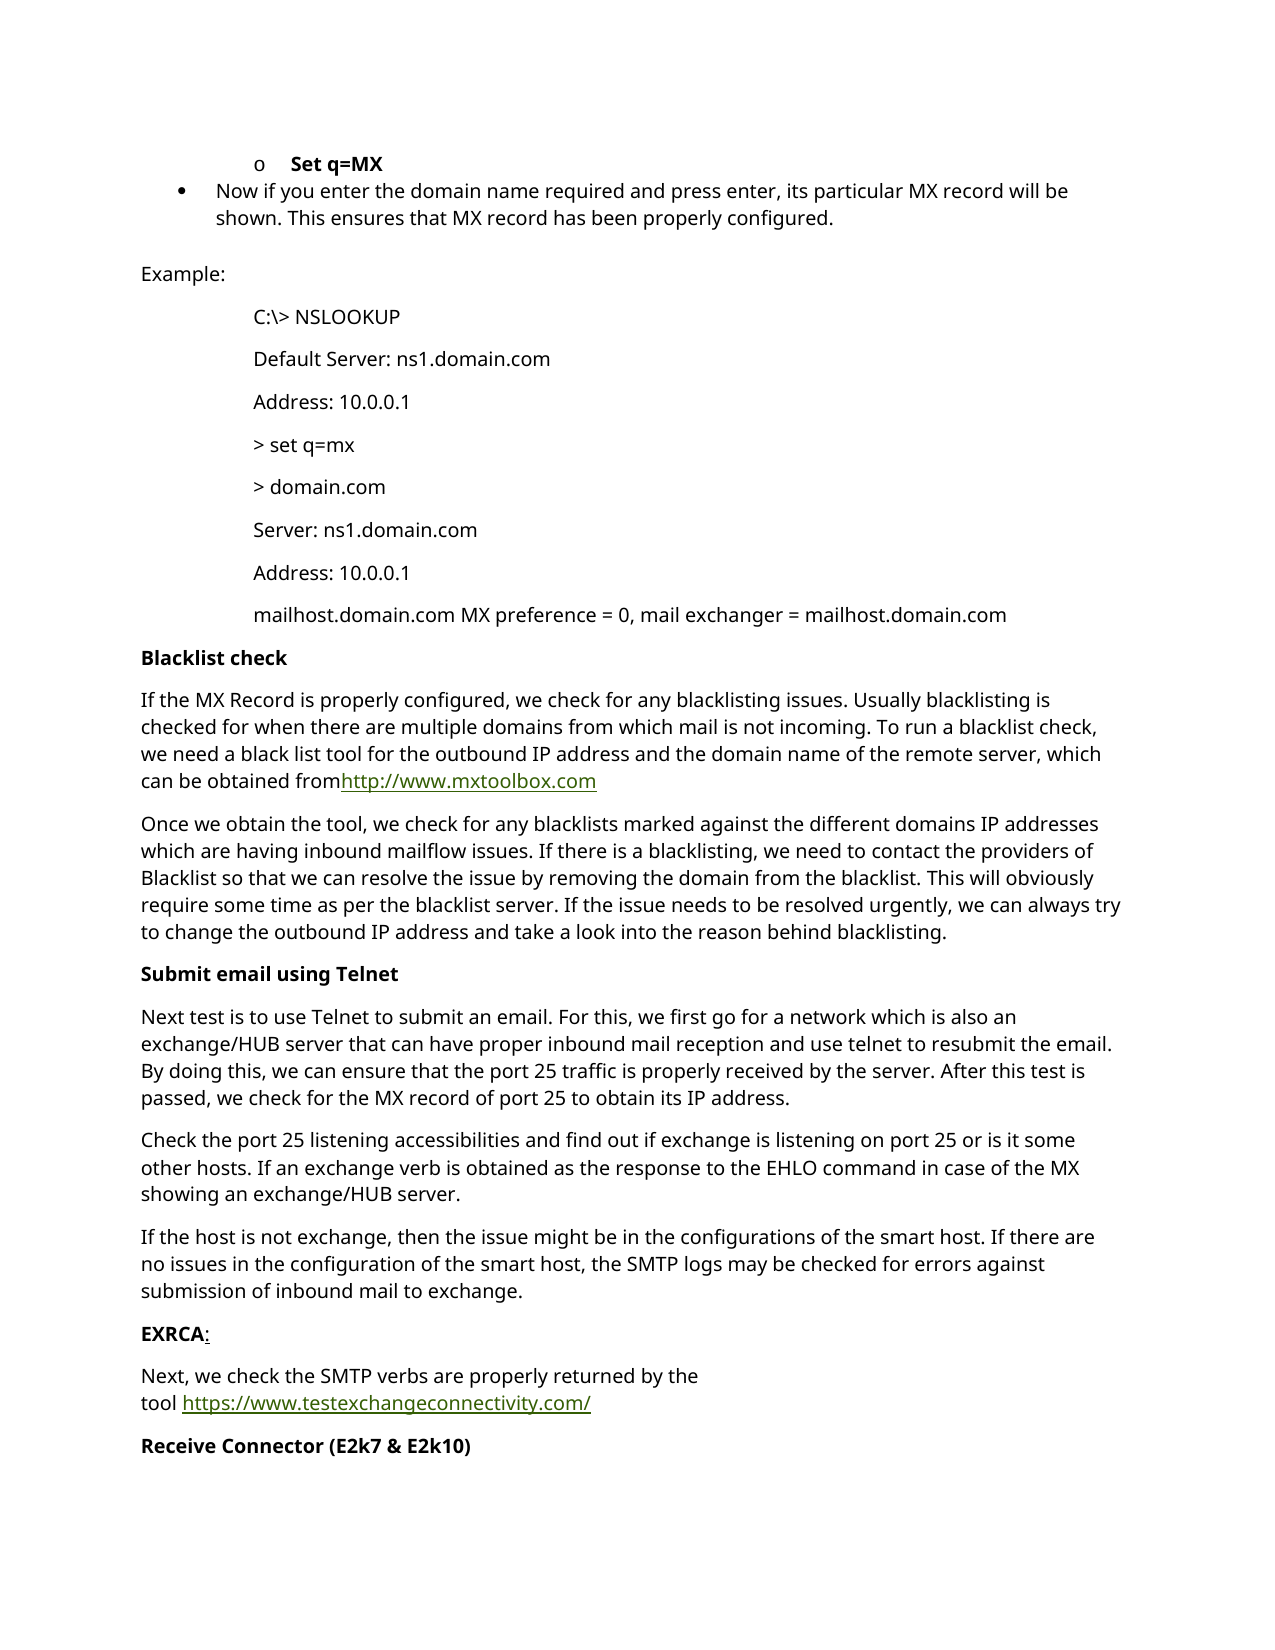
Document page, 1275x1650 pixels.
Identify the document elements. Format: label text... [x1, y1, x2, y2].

text > domain.com [253, 473, 1125, 501]
text Blacklist check [141, 644, 1125, 671]
text EXRCA: [141, 1320, 1125, 1347]
text Default Server: ns1.domain.com [253, 346, 1125, 373]
text Receive Connector (E2k7 & E2k10) [141, 1432, 1125, 1459]
text Check the port 25 listening accessibilities and find out if exchange is listening on port 25 or is it some other hosts. If an exchange verb is obtained as the response to the EHLO command in case of the MX showing an exchange/HUB server. [141, 1127, 1125, 1208]
text Server: ns1.domain.com [253, 516, 1125, 543]
text Once we obtain the tool, we check for any blacklists marked against the different domains IP addresses which are having inbound mailflow issues. If there is a blacklisting, we need to contact the providers of Blacklist so that we can resolve the issue by removing the domain from the blacklist. This will obviously require some time as per the blacklist server. If the issue needs to be resolved urgently, we can always try to change the outbound IP address and take a look into the reason behind blacklisting. [141, 810, 1125, 945]
text > set q=mx [253, 431, 1125, 458]
text Next, we check the SMTP verbs are properly returned by the tool https://www.testexchangeconnectivity.com/ [141, 1362, 1125, 1416]
text mailhost.domain.com MX preference = 0, mail exchanger = mailhost.domain.com [253, 601, 1125, 628]
text Address: 10.0.0.1 [253, 388, 1125, 415]
text Address: 10.0.0.1 [253, 559, 1125, 586]
text If the host is not exchange, then the issue might be in the configurations of the smart host. If there are no issues in the configuration of the smart host, the SMTP logs may be checked for errors against submission of inbound mail to exchange. [141, 1223, 1125, 1304]
list Now if you enter the domain name required and press enter, its particular MX record will be shown. This ensures that MX record has been properly configured. [178, 177, 1125, 231]
text Submit email using Telnet [141, 961, 1125, 988]
text Example: [141, 261, 1125, 287]
text Next test is to use Telnet to submit an email. For this, we first go for a network which is also an exchange/HUB server that can have proper inbound mail reception and use telnet to resubmit the email. By doing this, we can ensure that the port 25 traffic is properly received by the server. After this test is passed, we check for the MX record of port 25 to obtain its IP address. [141, 1003, 1125, 1111]
list Set q=MX [253, 150, 1125, 177]
text C:\> NSLOOKUP [253, 303, 1125, 330]
text If the MX Record is properly configured, we check for any blacklisting issues. Usually blacklisting is checked for when there are multiple domains from which mail is not incoming. To run a blacklist check, we need a black list tool for the outbound IP address and the domain name of the remote server, which can be obtained fromhttp://www.mxtoolbox.com [141, 687, 1125, 794]
